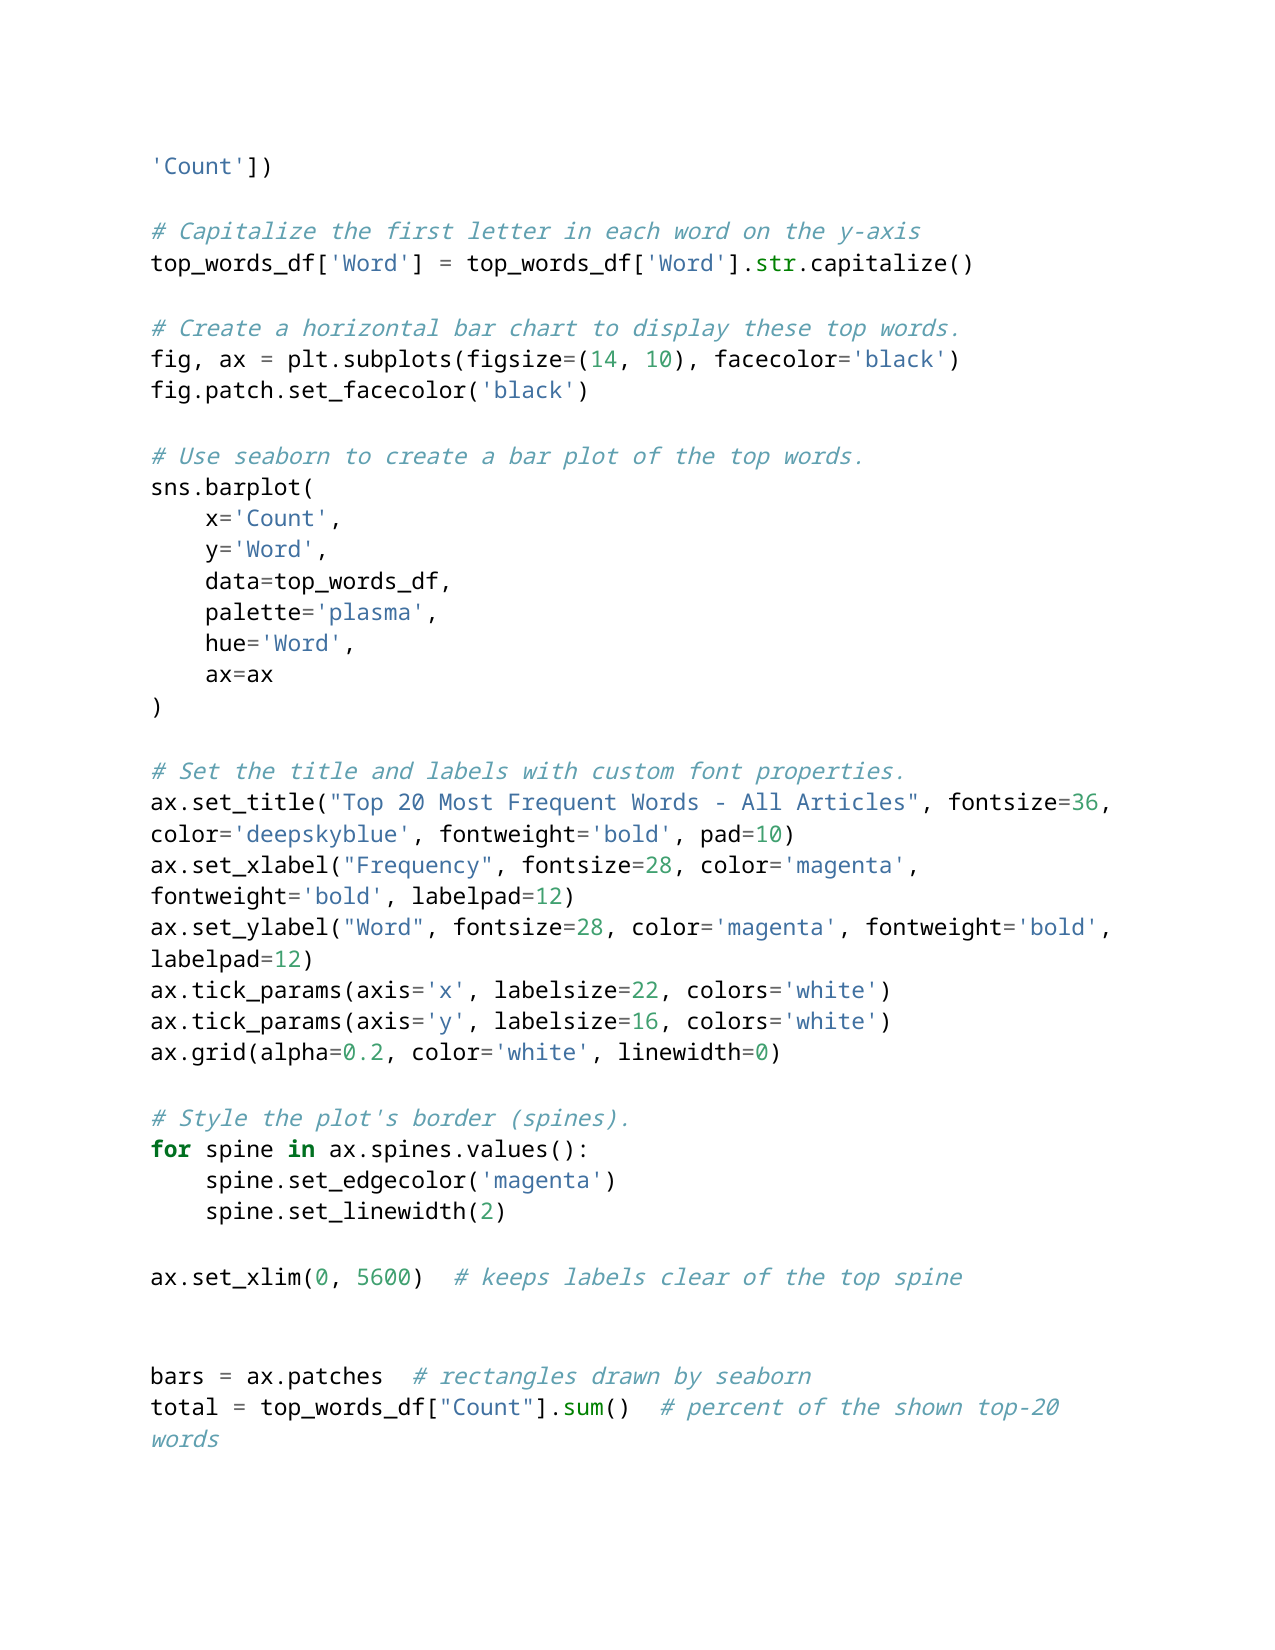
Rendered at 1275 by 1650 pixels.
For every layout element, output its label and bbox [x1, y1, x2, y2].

text [150, 150, 1125, 1488]
